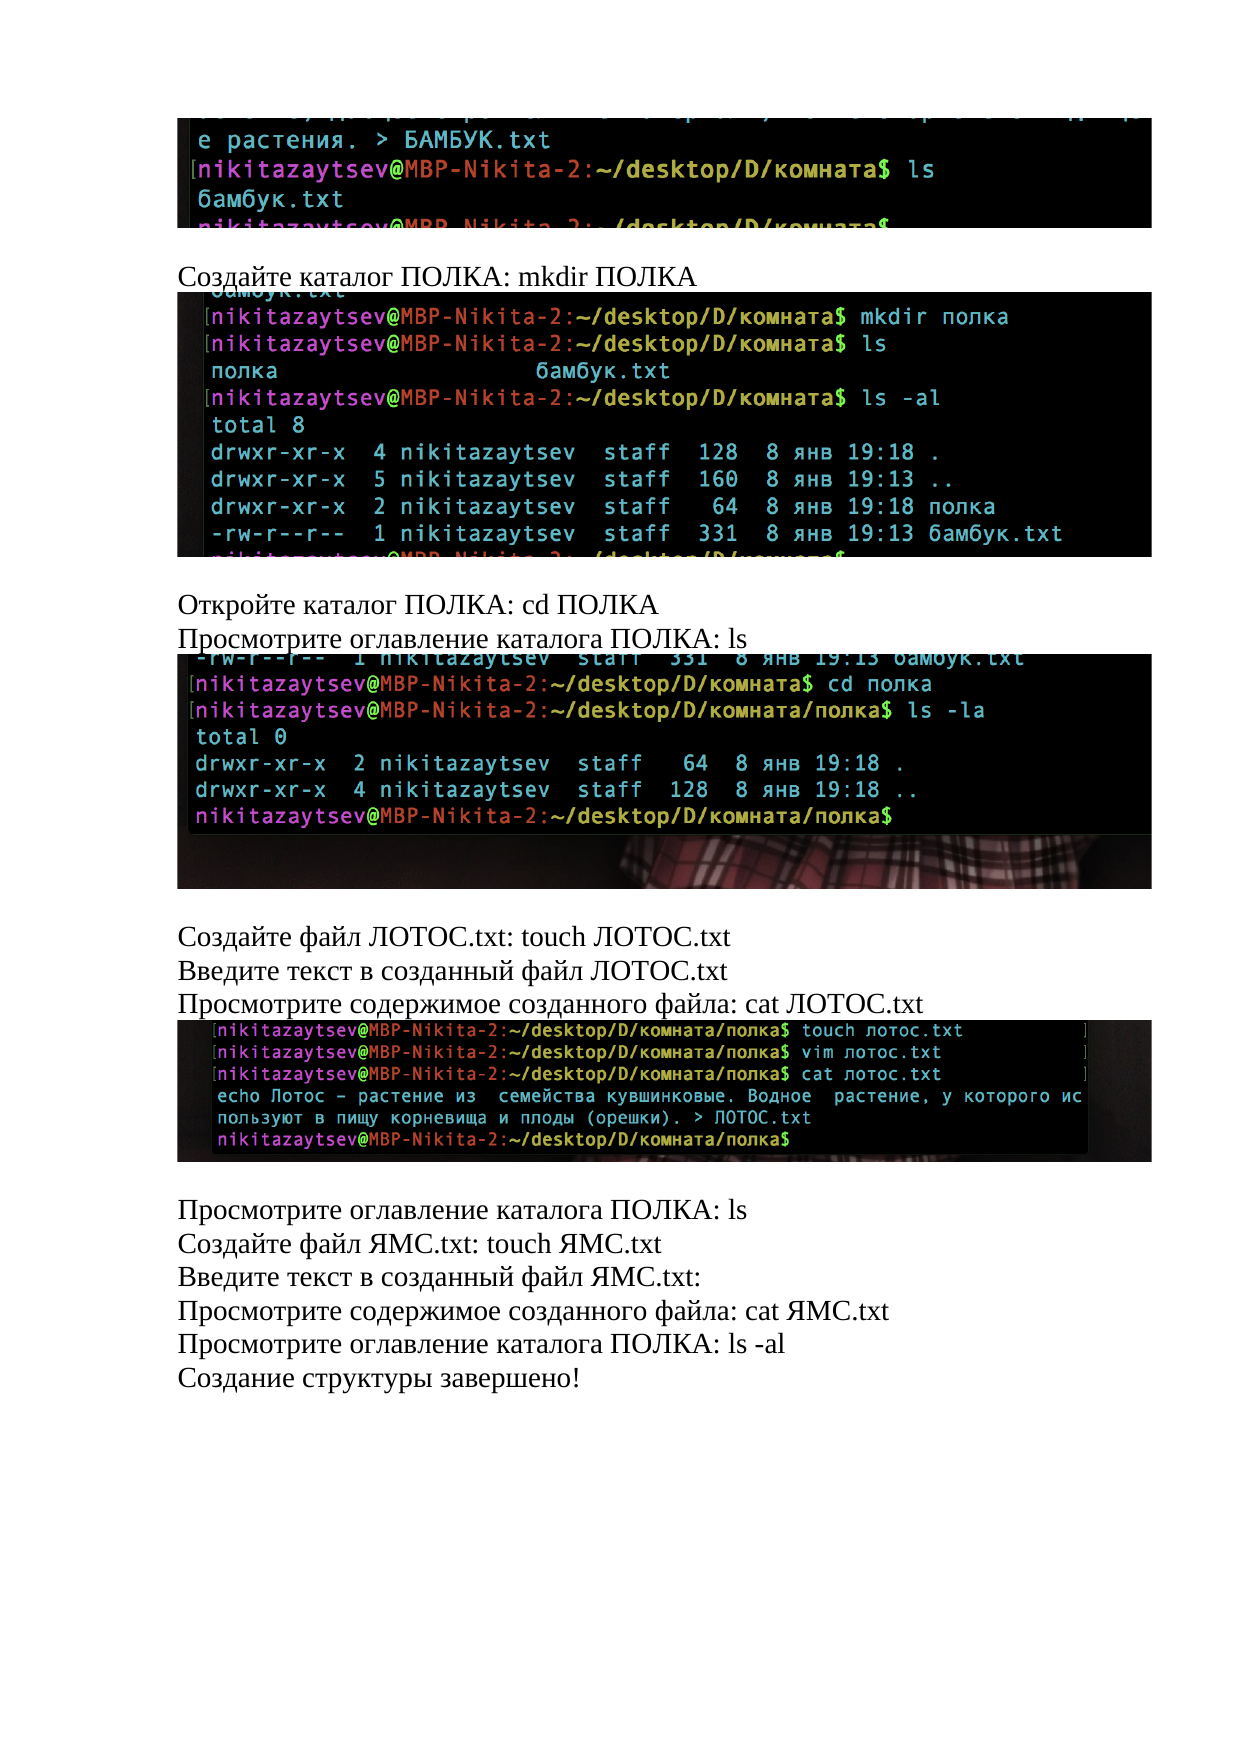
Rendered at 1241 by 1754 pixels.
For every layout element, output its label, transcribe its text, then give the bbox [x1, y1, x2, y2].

text Просмотрите оглавление каталога ПОЛКА: ls [177, 1192, 1152, 1226]
text Откройте каталог ПОЛКА: cd ПОЛКА [177, 587, 1152, 621]
text Создание структуры завершено! [177, 1360, 1152, 1393]
text Введите текст в созданный файл ЛОТОС.txt [177, 953, 1152, 986]
picture [177, 1020, 1152, 1162]
picture [177, 654, 1152, 889]
text Просмотрите содержимое созданного файла: cat ЯМС.txt [177, 1293, 1152, 1326]
text Просмотрите оглавление каталога ПОЛКА: ls [177, 621, 1152, 654]
text Введите текст в созданный файл ЯМС.txt: [177, 1259, 1152, 1293]
picture [177, 118, 1152, 228]
text Просмотрите содержимое созданного файла: cat ЛОТОС.txt [177, 986, 1152, 1020]
text Просмотрите оглавление каталога ПОЛКА: ls -al [177, 1326, 1152, 1360]
text Создайте файл ЯМС.txt: touch ЯМС.txt [177, 1226, 1152, 1259]
picture [177, 292, 1152, 557]
text Создайте каталог ПОЛКА: mkdir ПОЛКА [177, 259, 1152, 292]
text Создайте файл ЛОТОС.txt: touch ЛОТОС.txt [177, 919, 1152, 953]
